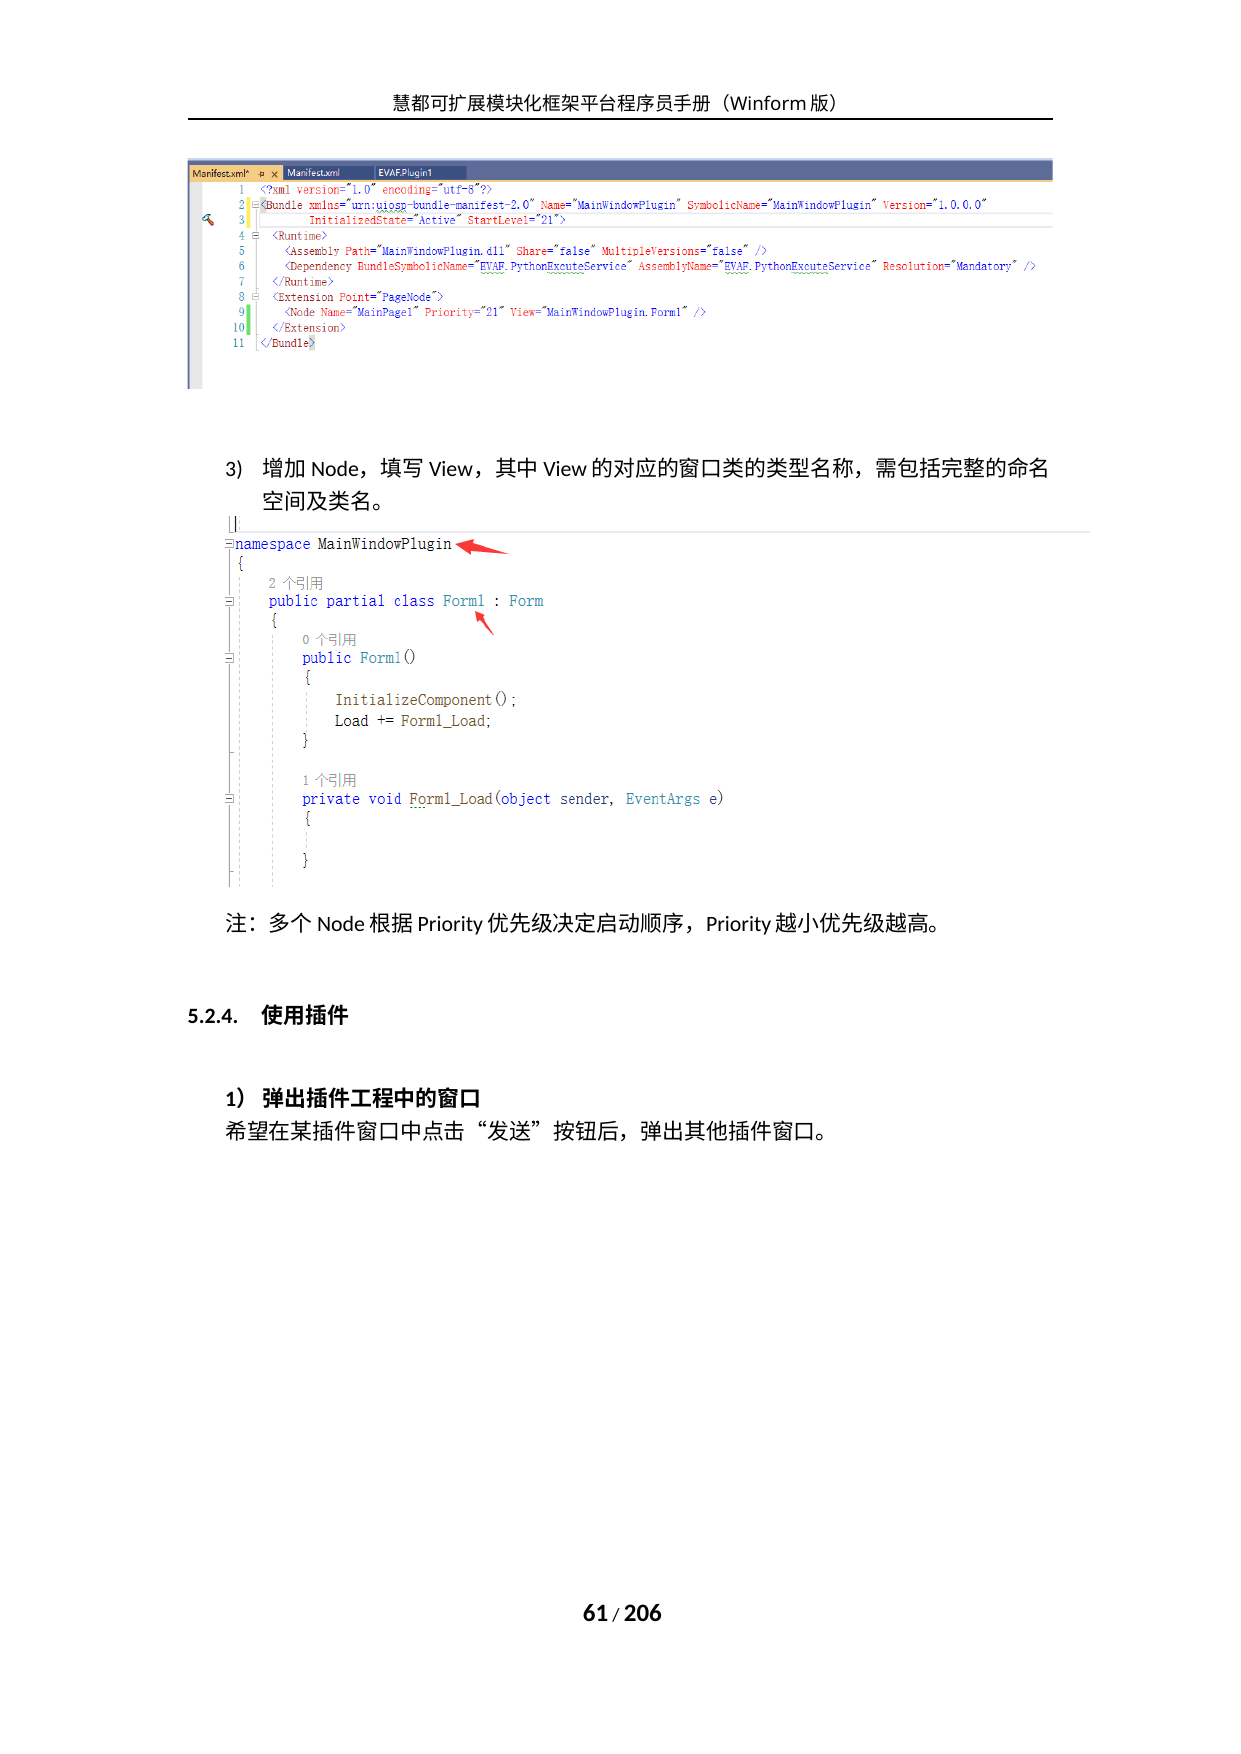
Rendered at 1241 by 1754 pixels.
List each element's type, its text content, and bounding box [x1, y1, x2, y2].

text 希望在某插件窗口中点击“发送”按钮后，弹出其他插件窗口。 [225, 1113, 1053, 1146]
list 注：多个Node根据Priority优先级决定启动顺序，Priority越小优先级越高。 [225, 906, 1053, 938]
picture [225, 516, 1091, 887]
list 弹出插件工程中的窗口 [225, 1081, 1053, 1113]
picture [187, 158, 1053, 389]
subtitle 使用插件 [187, 998, 1053, 1031]
list 增加Node，填写View，其中View的对应的窗口类的类型名称，需包括完整的命名空间及类名。 [225, 451, 1053, 516]
